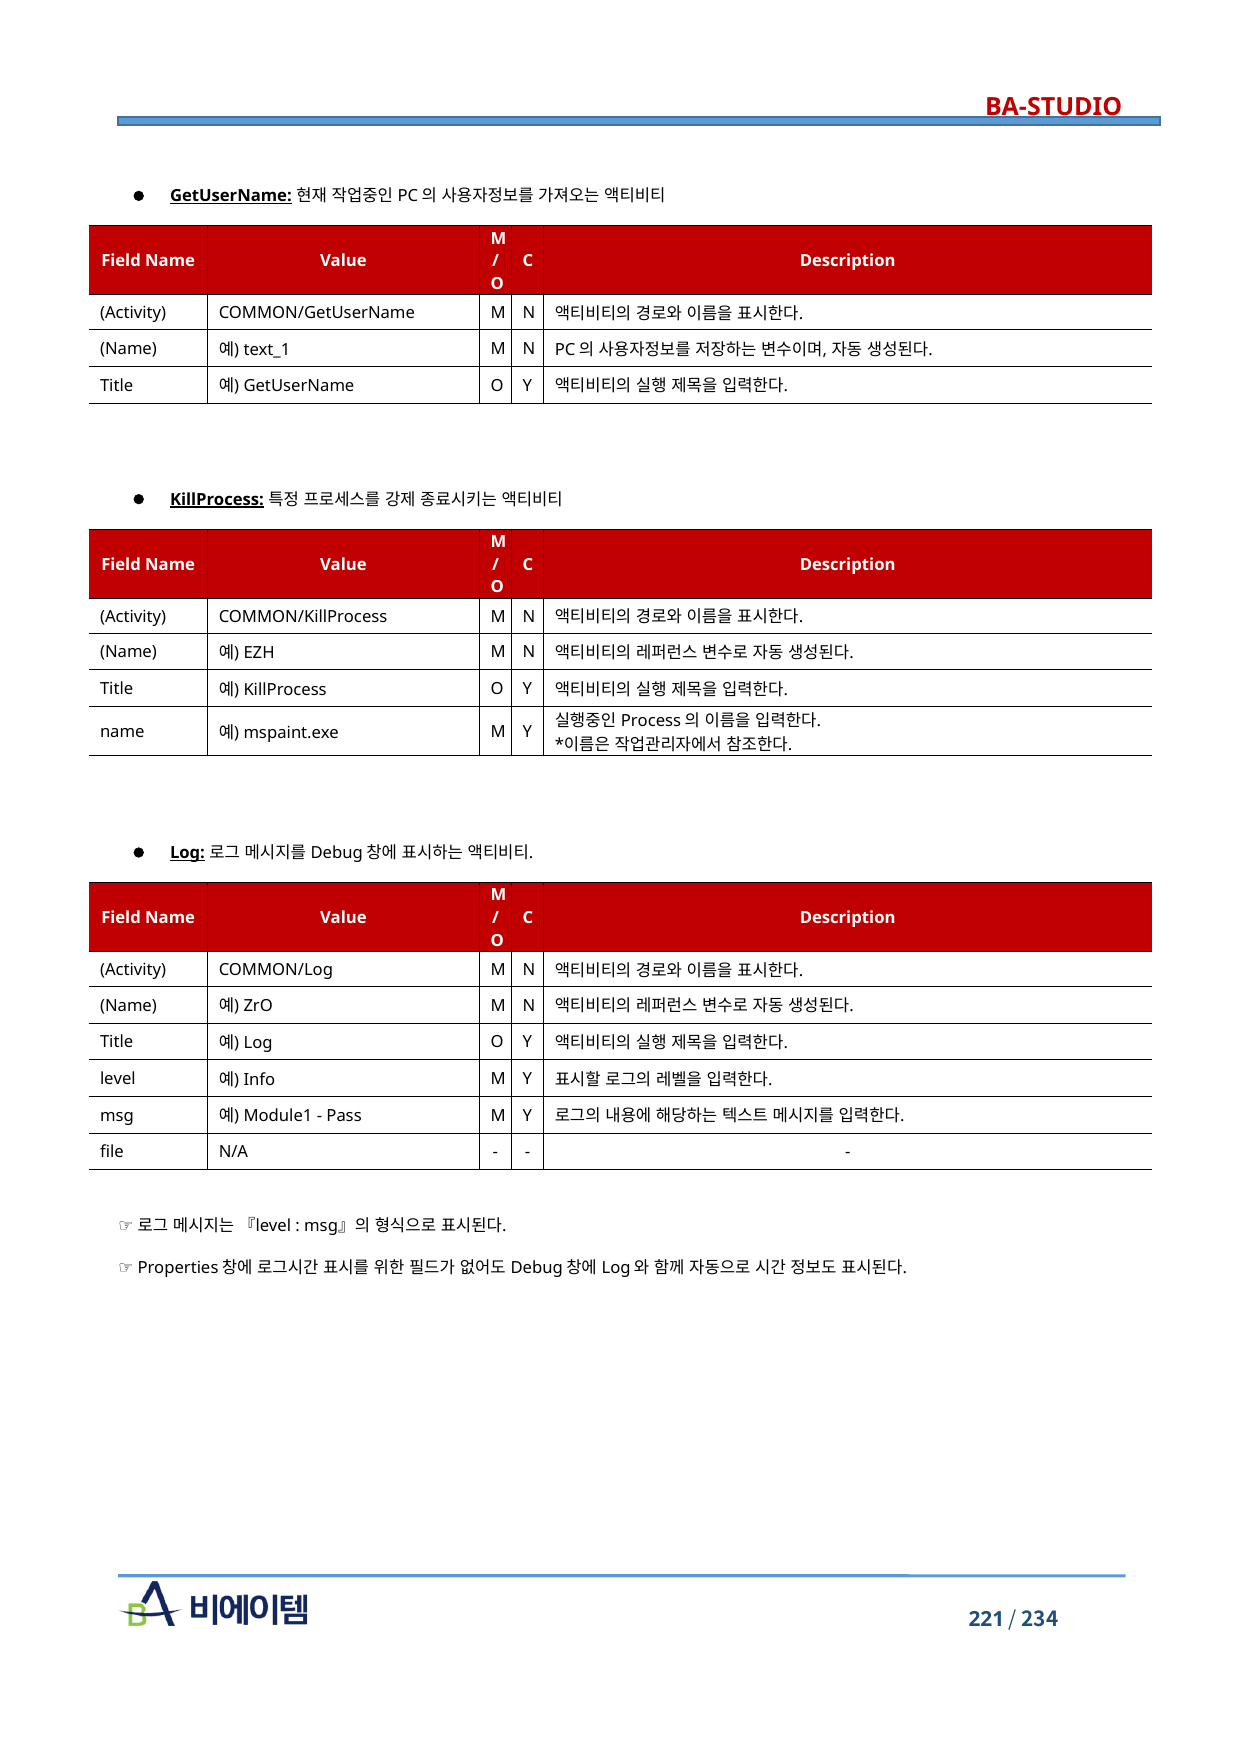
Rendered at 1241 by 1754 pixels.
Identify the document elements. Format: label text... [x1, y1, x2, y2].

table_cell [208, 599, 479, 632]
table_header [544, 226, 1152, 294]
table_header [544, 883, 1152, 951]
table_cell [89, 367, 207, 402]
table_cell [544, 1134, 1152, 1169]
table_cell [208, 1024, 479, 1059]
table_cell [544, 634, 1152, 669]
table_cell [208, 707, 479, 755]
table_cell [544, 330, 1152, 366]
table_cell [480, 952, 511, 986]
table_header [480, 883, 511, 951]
text ☞ Properties창에 로그시간 표시를 위한 필드가 없어도 Debug창에 Log와 함께 자동으로 시간 정보도 표시된다. [118, 1253, 1122, 1278]
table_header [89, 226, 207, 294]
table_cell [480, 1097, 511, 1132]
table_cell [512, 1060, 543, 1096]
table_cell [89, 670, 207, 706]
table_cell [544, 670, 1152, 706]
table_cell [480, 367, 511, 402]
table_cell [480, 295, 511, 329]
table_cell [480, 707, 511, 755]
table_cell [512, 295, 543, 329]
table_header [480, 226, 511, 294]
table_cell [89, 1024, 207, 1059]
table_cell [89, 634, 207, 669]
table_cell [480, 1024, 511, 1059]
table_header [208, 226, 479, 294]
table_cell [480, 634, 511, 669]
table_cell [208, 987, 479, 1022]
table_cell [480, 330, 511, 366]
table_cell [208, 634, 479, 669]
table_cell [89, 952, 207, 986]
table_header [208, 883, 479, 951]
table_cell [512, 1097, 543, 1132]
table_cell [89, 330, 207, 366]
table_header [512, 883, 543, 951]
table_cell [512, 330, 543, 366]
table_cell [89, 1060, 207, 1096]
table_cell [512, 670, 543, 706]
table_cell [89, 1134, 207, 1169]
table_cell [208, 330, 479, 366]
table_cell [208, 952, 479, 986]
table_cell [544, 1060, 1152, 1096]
text ☞ 로그 메시지는 『level : msg』의 형식으로 표시된다. [118, 1212, 1122, 1237]
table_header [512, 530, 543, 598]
list Log: 로그 메시지를 Debug창에 표시하는 액티비티. [132, 839, 1122, 863]
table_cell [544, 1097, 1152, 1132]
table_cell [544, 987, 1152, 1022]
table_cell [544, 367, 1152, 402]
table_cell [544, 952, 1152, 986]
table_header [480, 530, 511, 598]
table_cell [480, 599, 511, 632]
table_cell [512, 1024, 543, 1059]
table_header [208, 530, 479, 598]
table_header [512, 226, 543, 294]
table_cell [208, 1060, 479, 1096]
list KillProcess: 특정 프로세스를 강제 종료시키는 액티비티 [132, 486, 1122, 510]
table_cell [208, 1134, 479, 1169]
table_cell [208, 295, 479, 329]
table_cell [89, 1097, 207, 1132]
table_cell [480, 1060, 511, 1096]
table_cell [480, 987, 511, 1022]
picture [118, 1581, 308, 1626]
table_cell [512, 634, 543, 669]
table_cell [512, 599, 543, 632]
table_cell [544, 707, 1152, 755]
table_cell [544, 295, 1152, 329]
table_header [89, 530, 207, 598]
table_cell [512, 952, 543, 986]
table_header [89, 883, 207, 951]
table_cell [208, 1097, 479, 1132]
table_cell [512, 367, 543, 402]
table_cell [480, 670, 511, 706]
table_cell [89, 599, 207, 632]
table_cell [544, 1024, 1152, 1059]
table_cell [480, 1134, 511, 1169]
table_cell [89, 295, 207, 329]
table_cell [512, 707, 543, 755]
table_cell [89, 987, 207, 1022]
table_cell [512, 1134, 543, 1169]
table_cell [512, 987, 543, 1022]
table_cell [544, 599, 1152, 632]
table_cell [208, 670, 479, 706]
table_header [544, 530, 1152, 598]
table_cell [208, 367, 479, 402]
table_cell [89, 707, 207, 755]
list GetUserName: 현재 작업중인 PC의 사용자정보를 가져오는 액티비티 [132, 182, 1122, 207]
